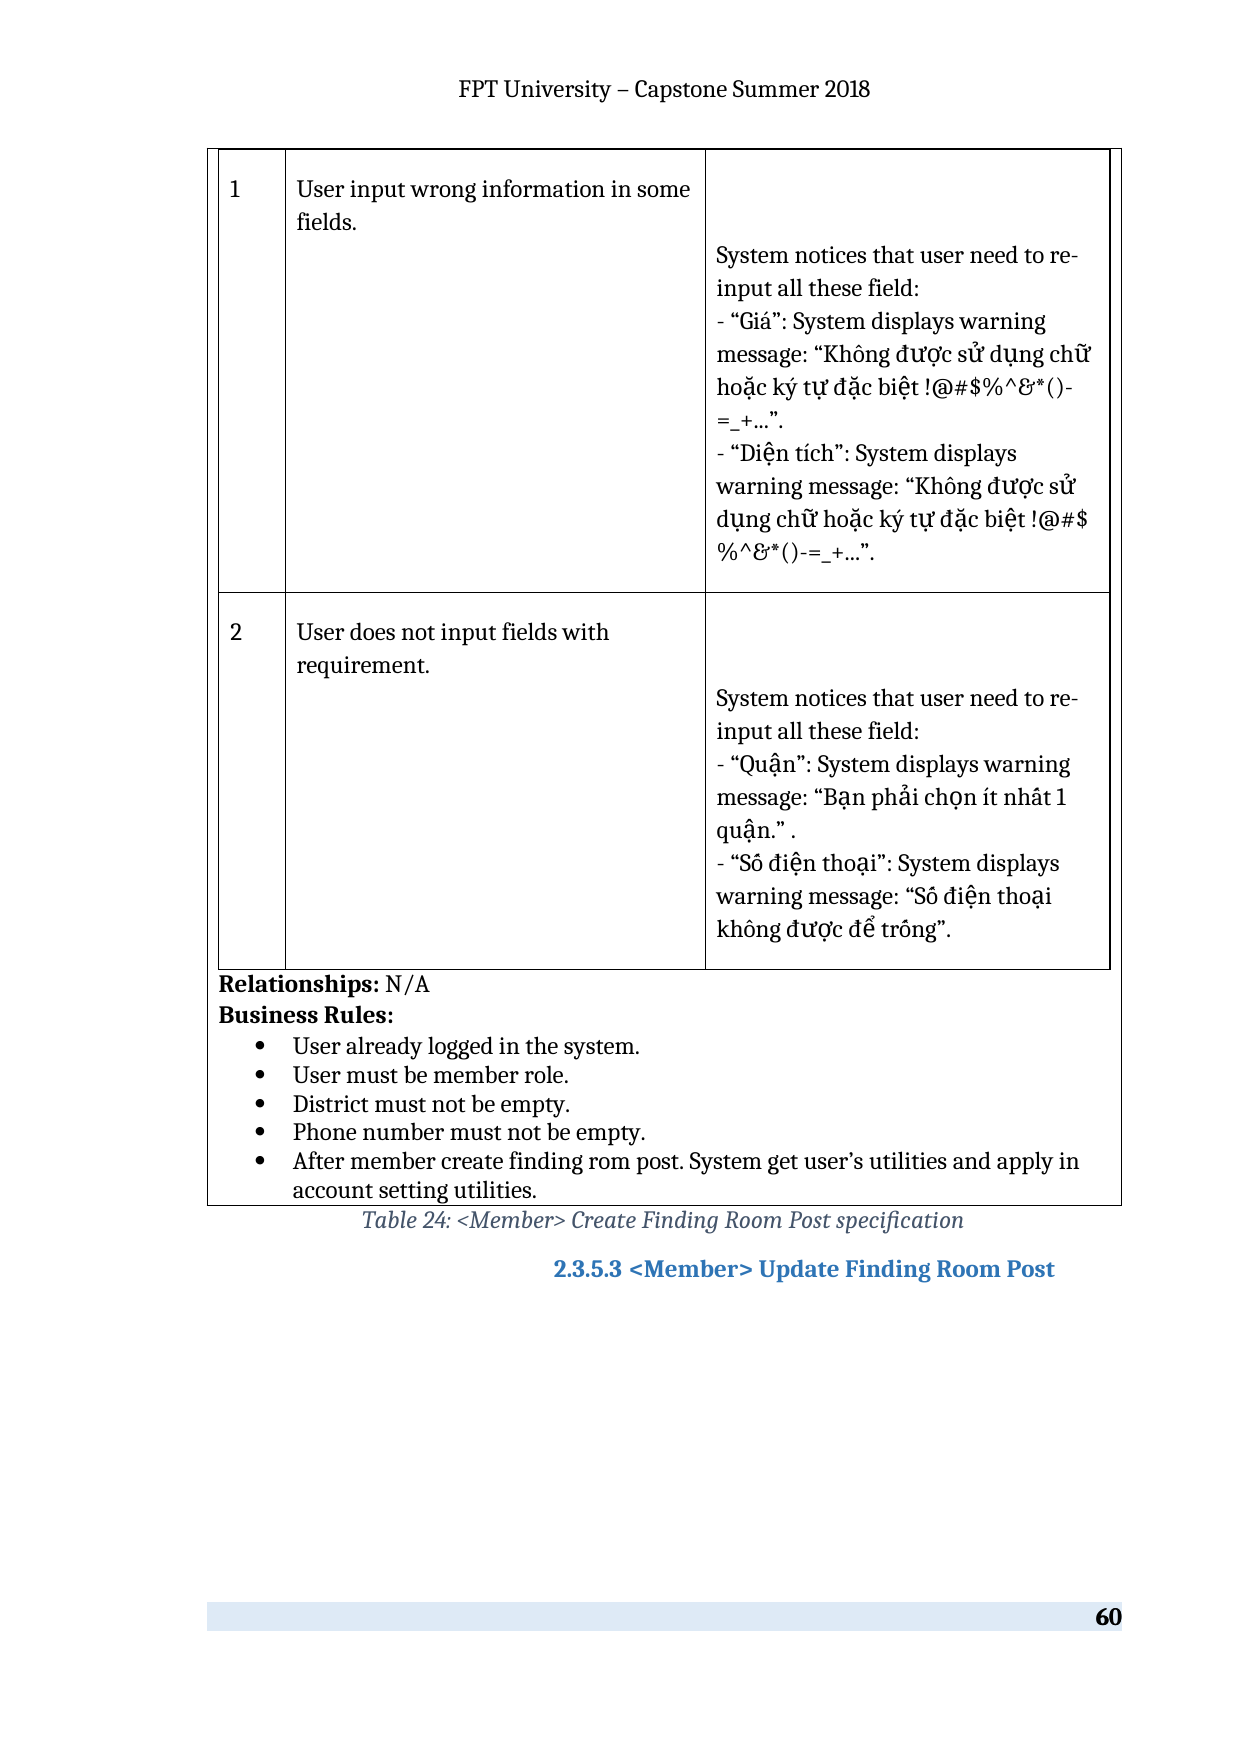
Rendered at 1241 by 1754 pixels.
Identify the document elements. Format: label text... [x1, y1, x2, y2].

text Table 24: <Member> Create Finding Room Post specification [207, 1206, 1122, 1234]
subtitle <Member> Update Finding Room Post [554, 1255, 1122, 1284]
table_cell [208, 149, 1121, 1204]
